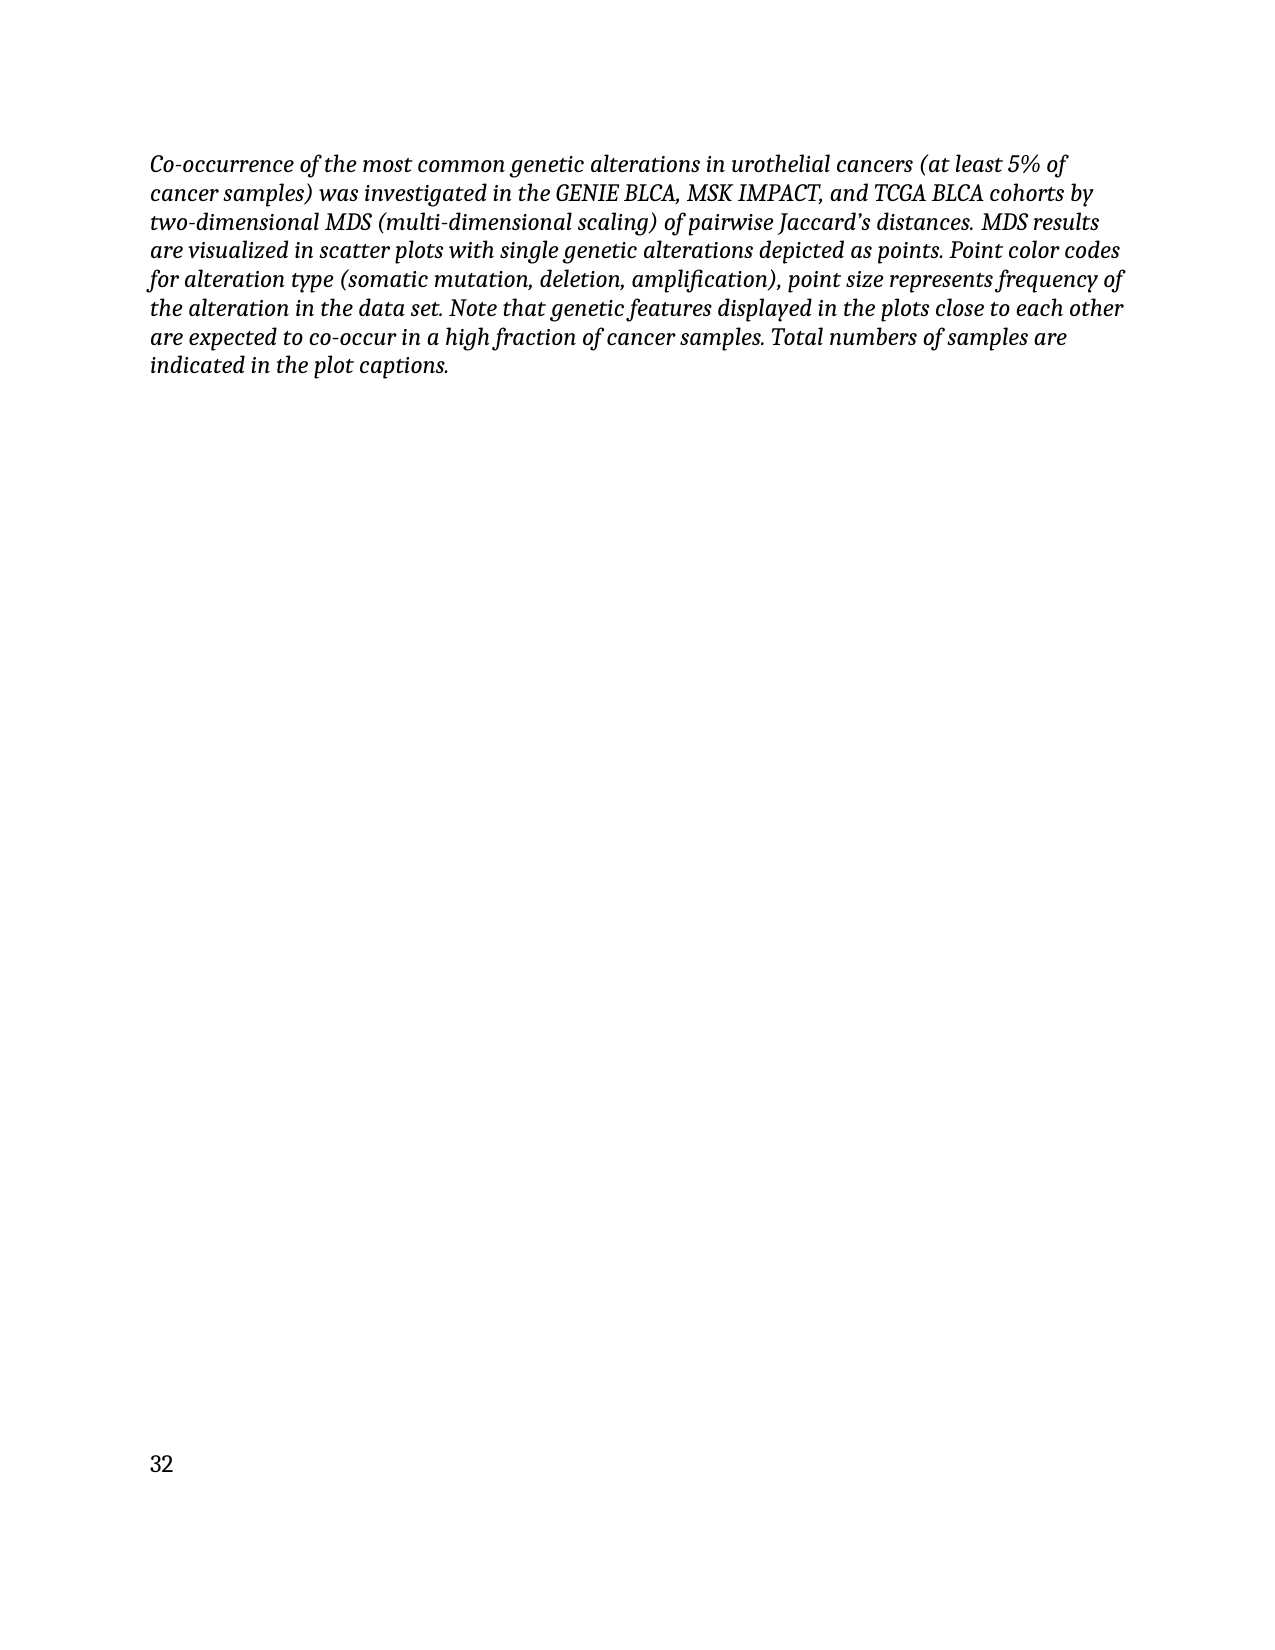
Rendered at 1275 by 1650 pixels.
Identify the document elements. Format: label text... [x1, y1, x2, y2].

text Co-occurrence of the most common genetic alterations in urothelial cancers (at least 5% of cancer samples) was investigated in the GENIE BLCA, MSK IMPACT, and TCGA BLCA cohorts by two-dimensional MDS (multi-dimensional scaling) of pairwise Jaccard’s distances. MDS results are visualized in scatter plots with single genetic alterations depicted as points. Point color codes for alteration type (somatic mutation, deletion, amplification), point size represents frequency of the alteration in the data set. Note that genetic features displayed in the plots close to each other are expected to co-occur in a high fraction of cancer samples. Total numbers of samples are indicated in the plot captions. [150, 150, 1125, 380]
